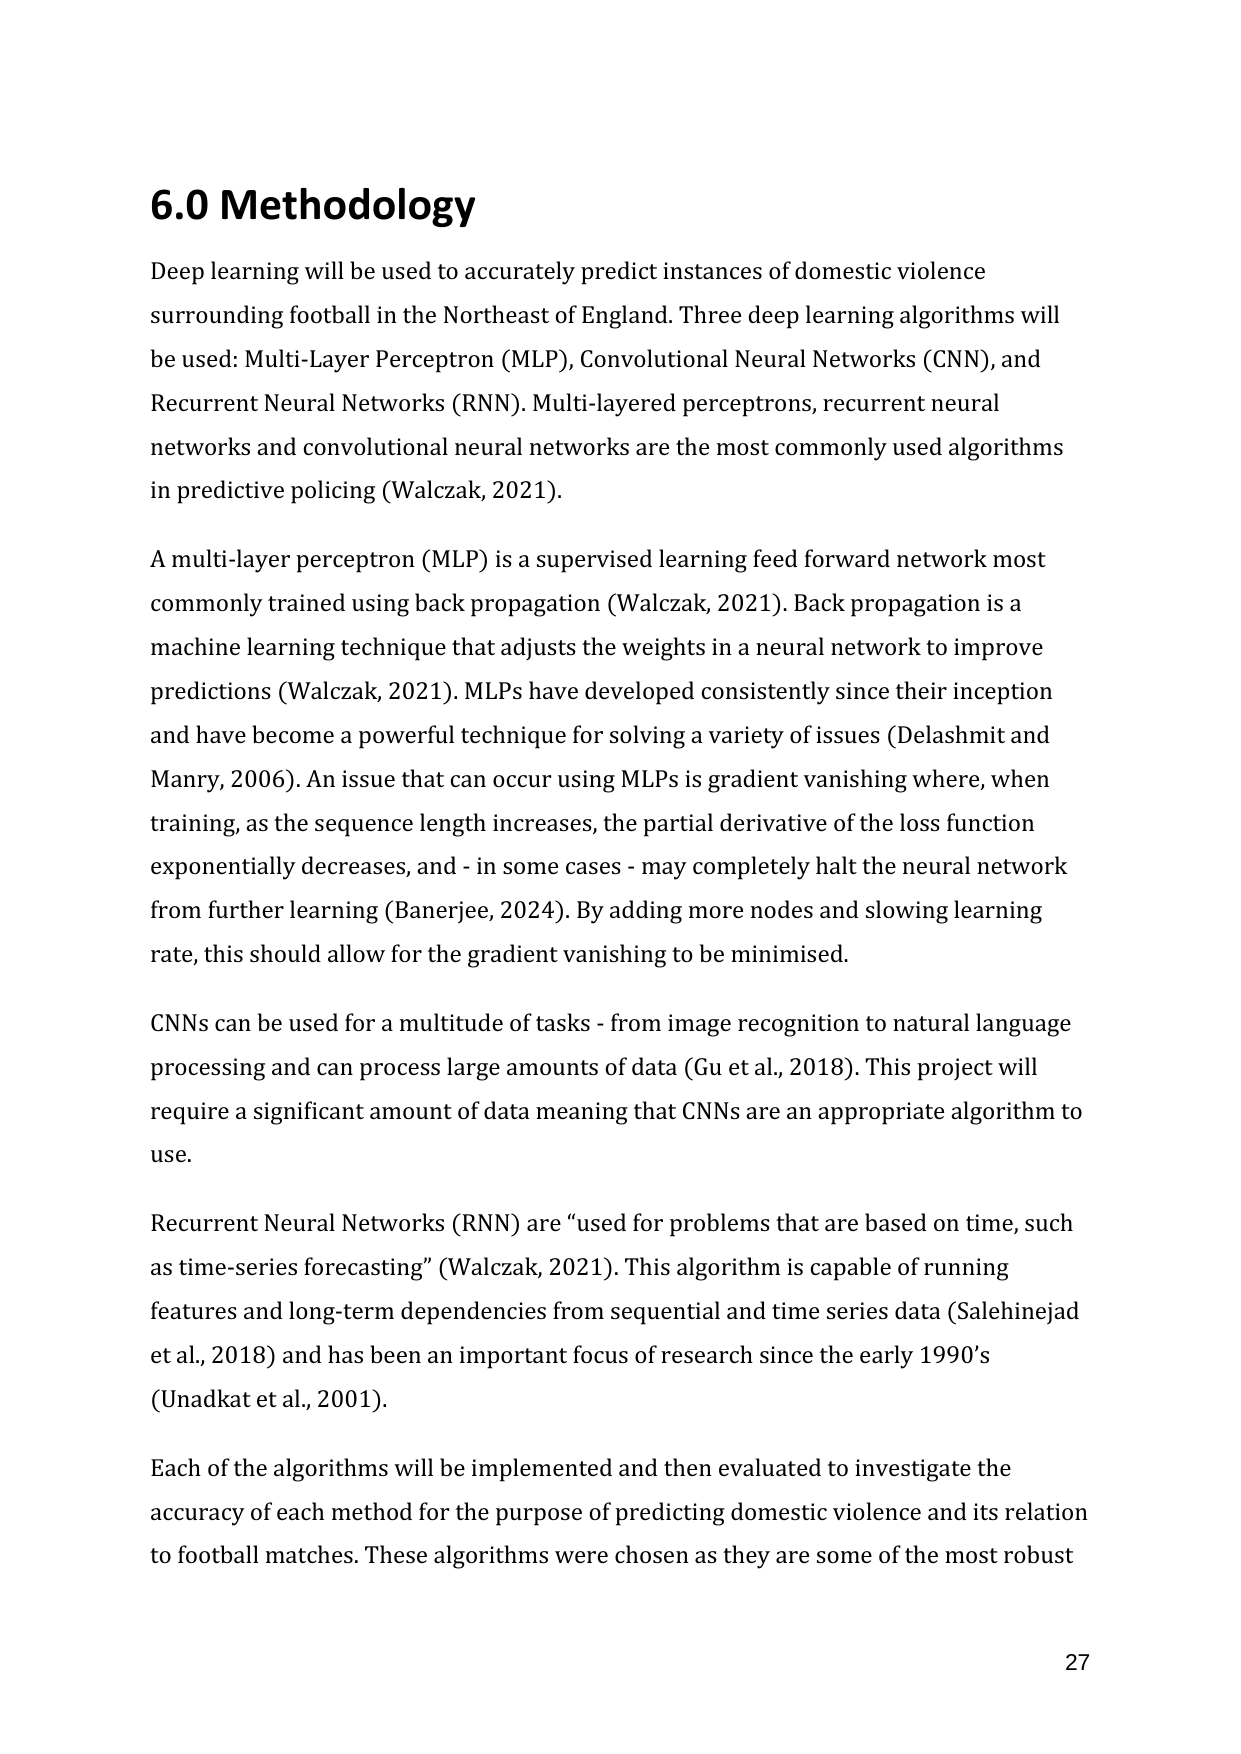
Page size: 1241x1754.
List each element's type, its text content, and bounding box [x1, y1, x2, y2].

text Recurrent Neural Networks (RNN) are “used for problems that are based on time, such as time-series forecasting” (Walczak, 2021). This algorithm is capable of running features and long-term dependencies from sequential and time series data (Salehinejad et al., 2018) and has been an important focus of research since the early 1990’s (Unadkat et al., 2001). [150, 1208, 1090, 1413]
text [150, 1452, 1090, 1569]
text CNNs can be used for a multitude of tasks - from image recognition to natural language processing and can process large amounts of data (Gu et al., 2018). This project will require a significant amount of data meaning that CNNs are an appropriate algorithm to use. [150, 1008, 1090, 1168]
text Deep learning will be used to accurately predict instances of domestic violence surrounding football in the Northeast of England. Three deep learning algorithms will be used: Multi-Layer Perceptron (MLP), Convolutional Neural Networks (CNN), and Recurrent Neural Networks (RNN). Multi-layered perceptrons, recurrent neural networks and convolutional neural networks are the most commonly used algorithms in predictive policing (Walczak, 2021). [150, 256, 1090, 504]
subtitle 6.0 Methodology [150, 175, 1090, 231]
text A multi-layer perceptron (MLP) is a supervised learning feed forward network most commonly trained using back propagation (Walczak, 2021). Back propagation is a machine learning technique that adjusts the weights in a neural network to improve predictions (Walczak, 2021). MLPs have developed consistently since their inception and have become a powerful technique for solving a variety of issues (Delashmit and Manry, 2006). An issue that can occur using MLPs is gradient vanishing where, when training, as the sequence length increases, the partial derivative of the loss function exponentially decreases, and - in some cases - may completely halt the neural network from further learning (Banerjee, 2024). By adding more nodes and slowing learning rate, this should allow for the gradient vanishing to be minimised. [150, 544, 1090, 968]
